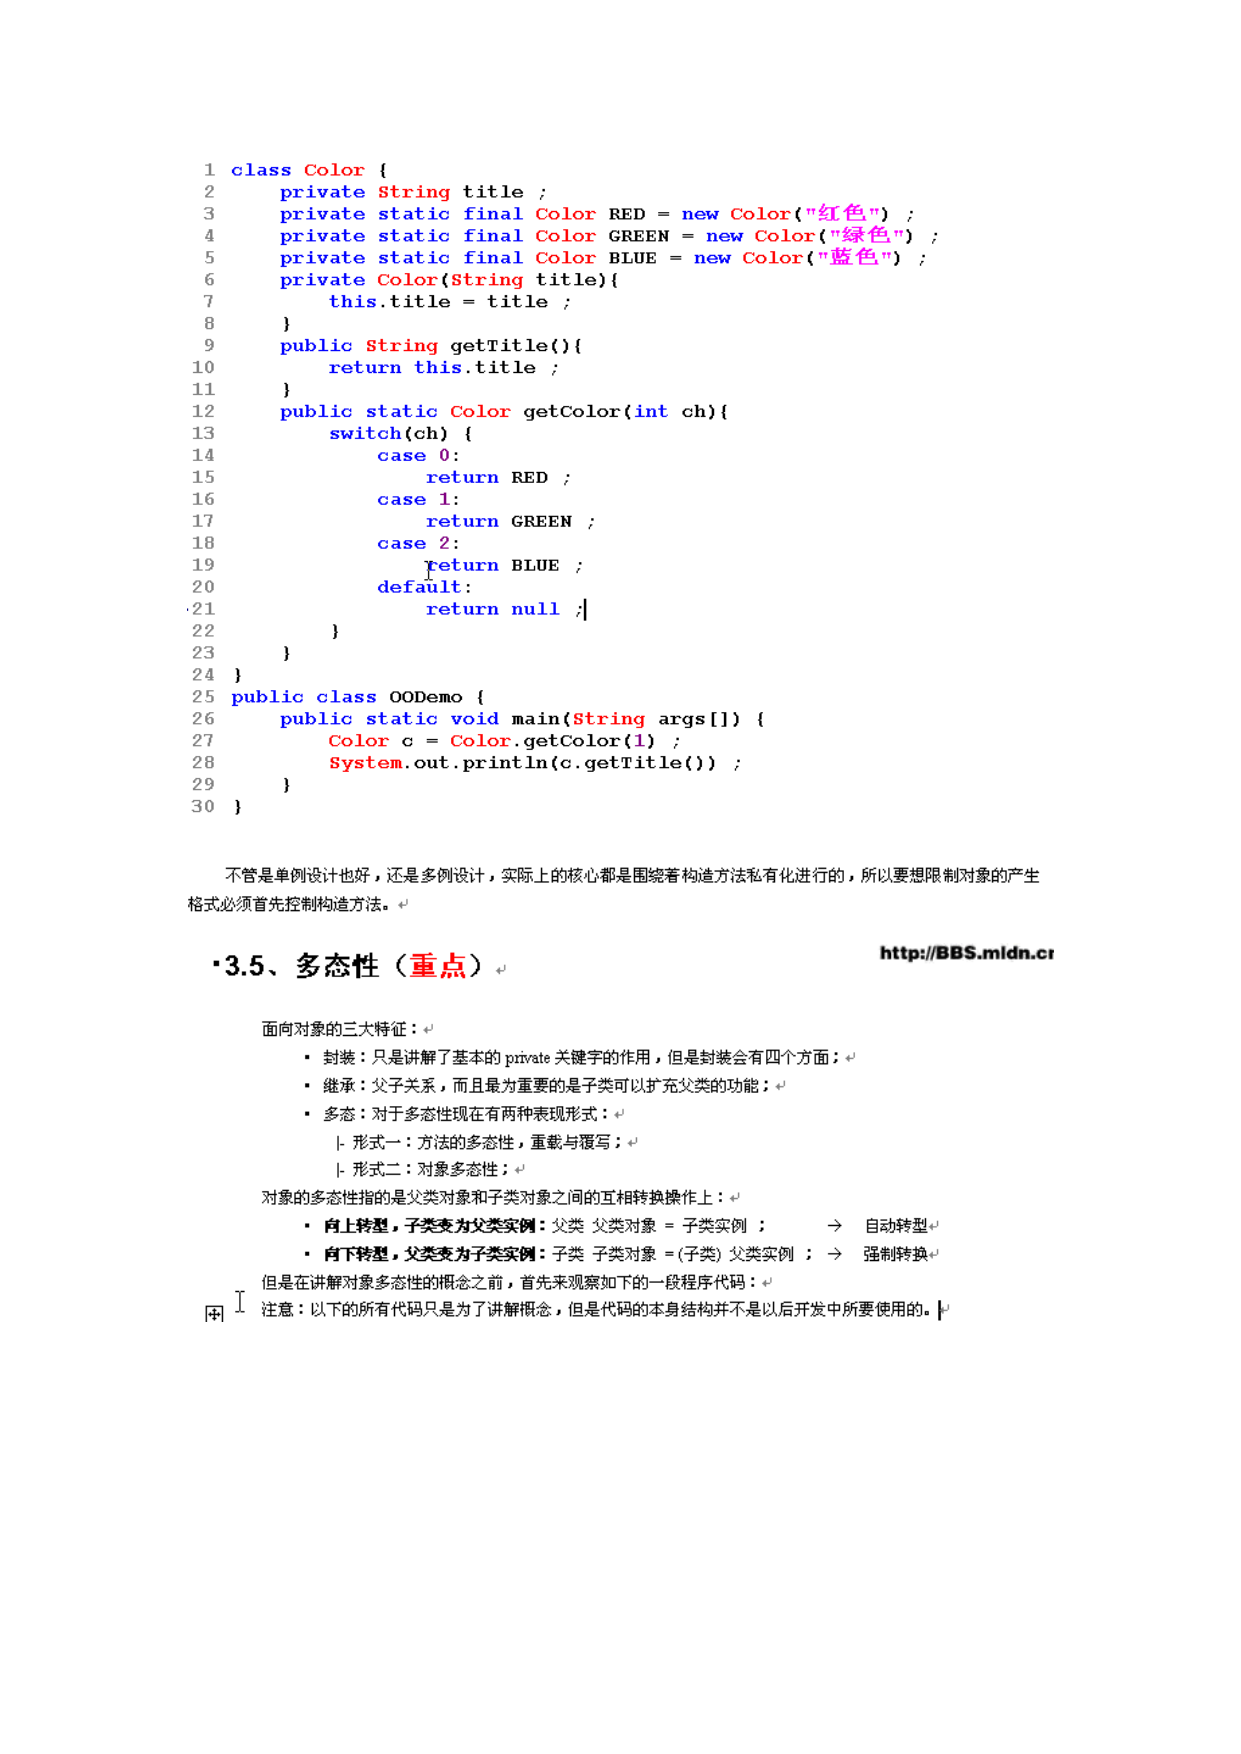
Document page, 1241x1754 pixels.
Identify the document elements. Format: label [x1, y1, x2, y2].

picture [187, 161, 1054, 822]
picture [187, 942, 1054, 1322]
picture [187, 861, 1054, 921]
